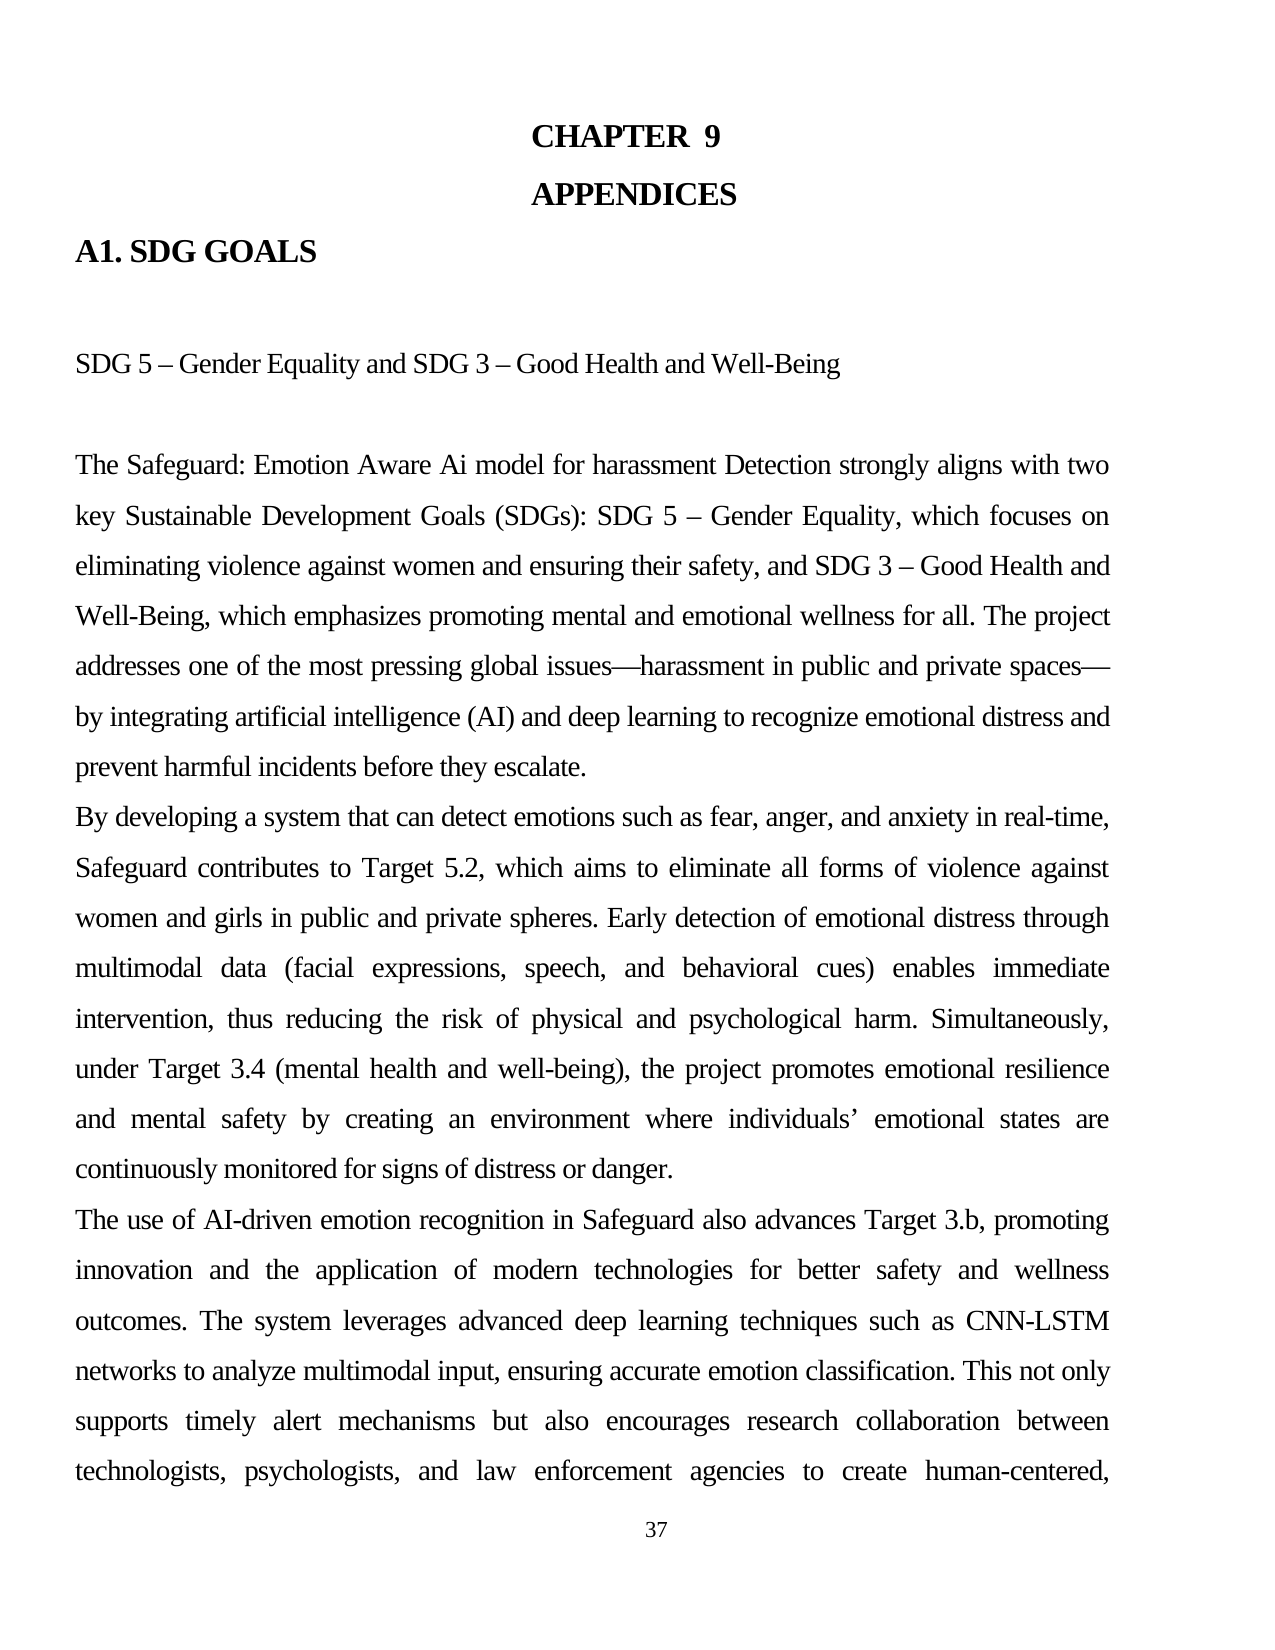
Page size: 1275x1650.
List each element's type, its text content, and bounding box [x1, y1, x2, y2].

text A1. SDG GOALS [75, 232, 1111, 270]
text CHAPTER 9 [75, 117, 1111, 155]
text By developing a system that can detect emotions such as fear, anger, and anxiety in real-time, Safeguard contributes to Target 5.2, which aims to eliminate all forms of violence against women and girls in public and private spheres. Early detection of emotional distress through multimodal data (facial expressions, speech, and behavioral cues) enables immediate intervention, thus reducing the risk of physical and psychological harm. Simultaneously, under Target 3.4 (mental health and well-being), the project promotes emotional resilience and mental safety by creating an environment where individuals’ emotional states are continuously monitored for signs of distress or danger. [75, 799, 1111, 1185]
text SDG 5 – Gender Equality and SDG 3 – Good Health and Well-Being [75, 347, 1111, 380]
text The Safeguard: Emotion Aware Ai model for harassment Detection strongly aligns with two key Sustainable Development Goals (SDGs): SDG 5 – Gender Equality, which focuses on eliminating violence against women and ensuring their safety, and SDG 3 – Good Health and Well-Being, which emphasizes promoting mental and emotional wellness for all. The project addresses one of the most pressing global issues—harassment in public and private spaces—by integrating artificial intelligence (AI) and deep learning to recognize emotional distress and prevent harmful incidents before they escalate. [75, 447, 1111, 783]
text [75, 1202, 1111, 1487]
text APPENDICES [75, 174, 1111, 212]
